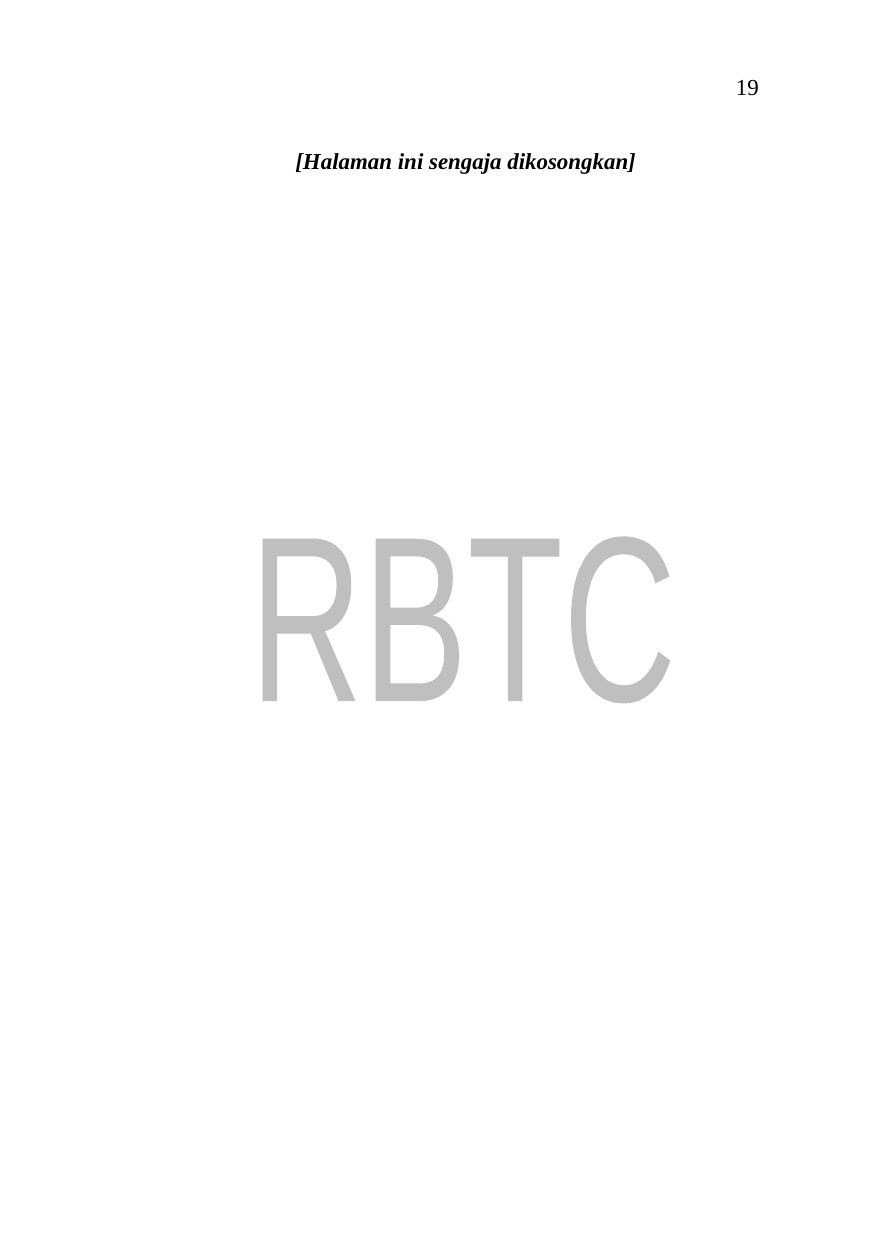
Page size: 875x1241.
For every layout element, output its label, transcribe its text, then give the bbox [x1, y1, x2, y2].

text [Halaman ini sengaja dikosongkan] [177, 148, 756, 174]
